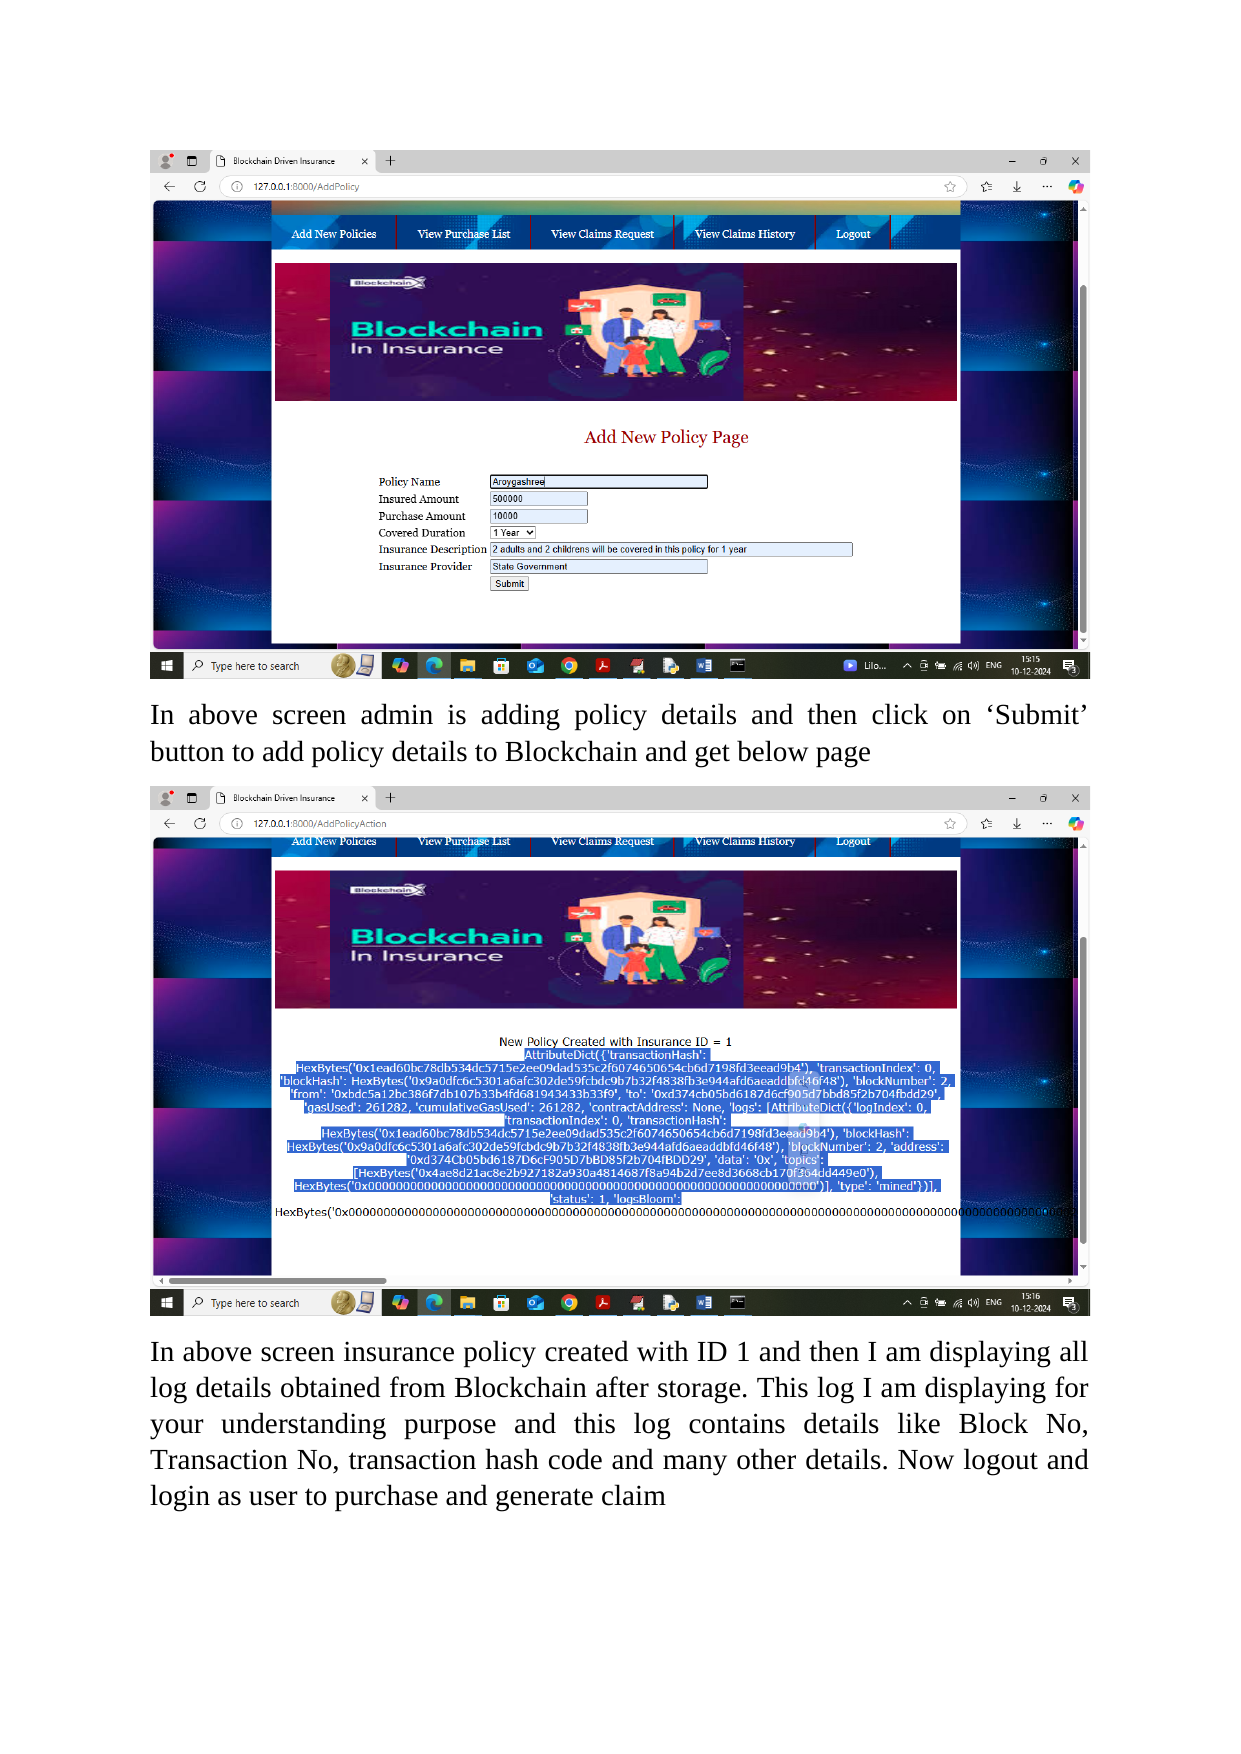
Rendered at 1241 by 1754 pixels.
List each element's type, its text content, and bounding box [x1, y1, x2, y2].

picture [150, 786, 1091, 1316]
picture [150, 150, 1091, 679]
text In above screen admin is adding policy details and then click on ‘Submit’ button to add policy details to Blockchain and get below page [150, 697, 1090, 767]
text In above screen insurance policy created with ID 1 and then I am displaying all log details obtained from Blockchain after storage. This log I am displaying for your understanding purpose and this log contains details like Block No, Transaction No, transaction hash code and many other details. Now logout and login as user to purchase and generate claim [150, 1334, 1090, 1512]
